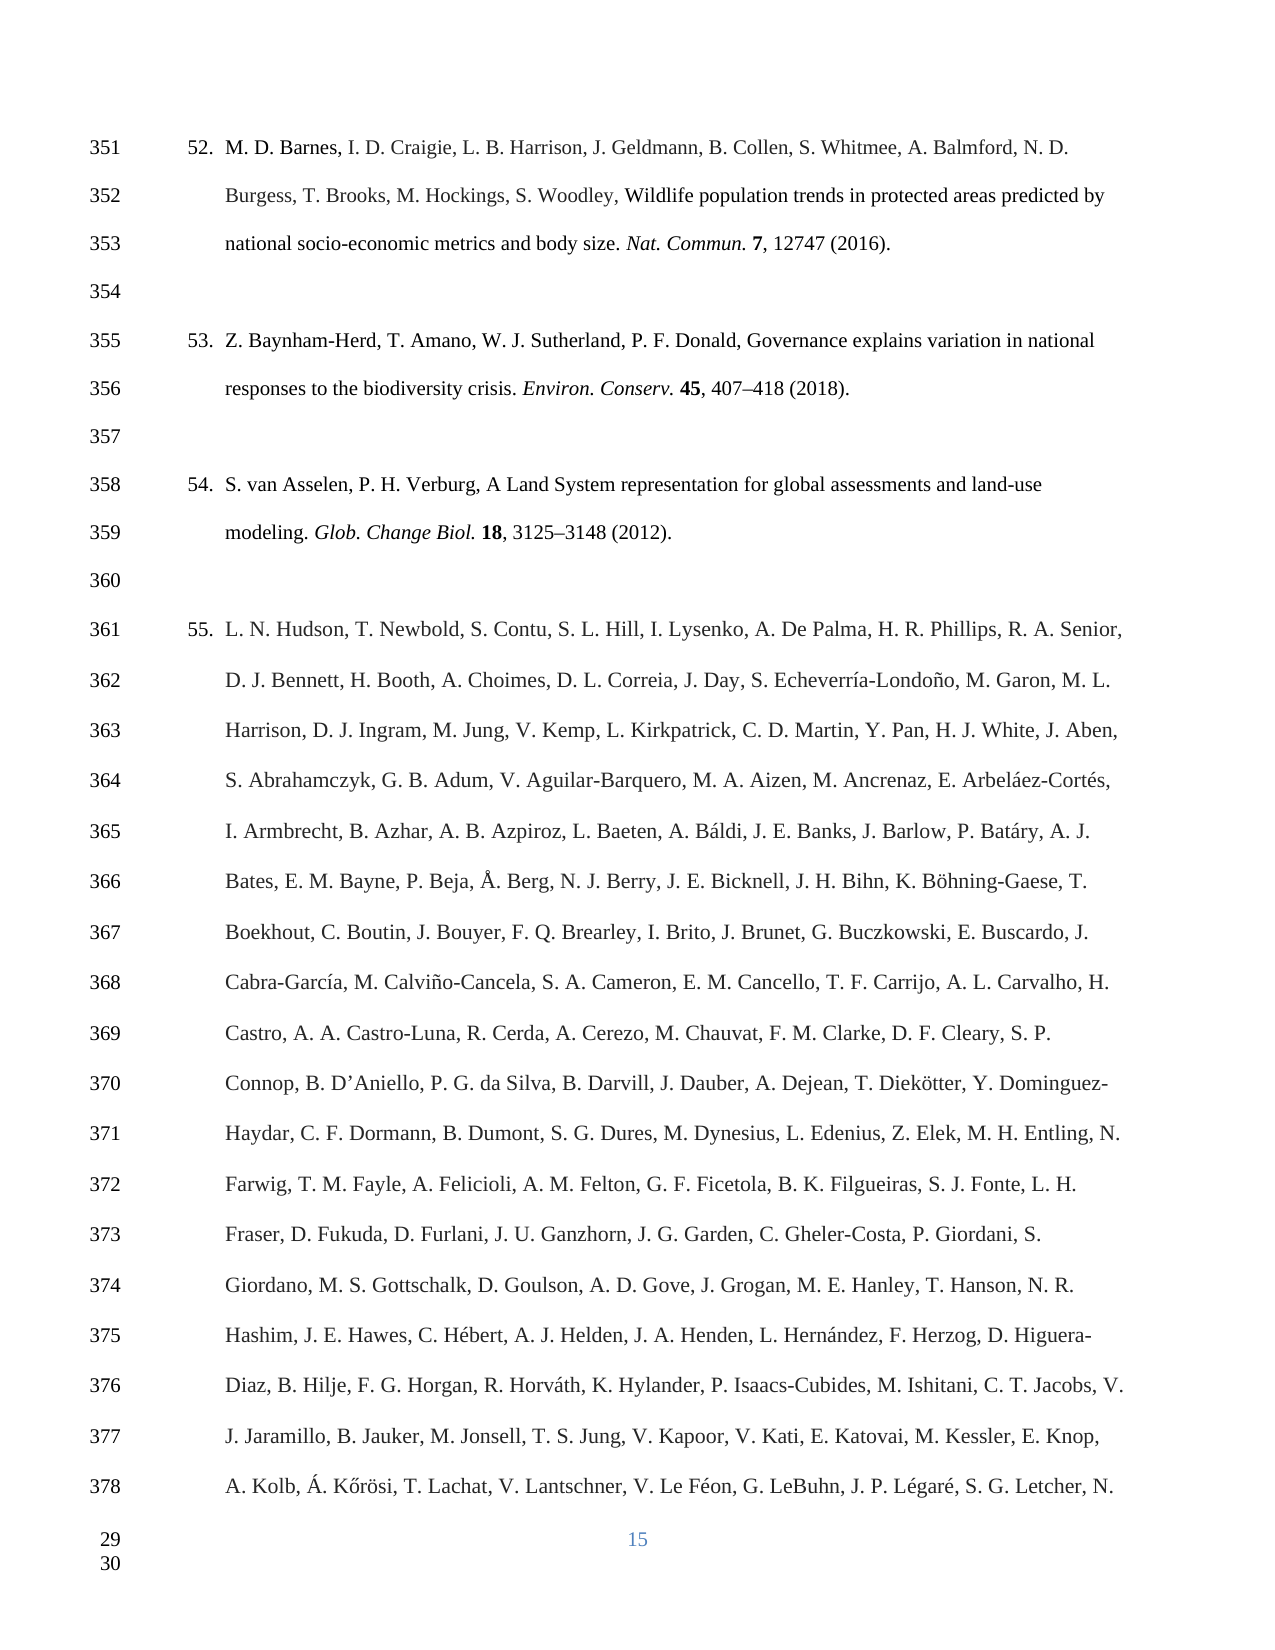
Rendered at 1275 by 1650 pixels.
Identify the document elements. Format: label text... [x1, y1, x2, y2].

list Z. Baynham-Herd, T. Amano, W. J. Sutherland, P. F. Donald, Governance explains variation in national responses to the biodiversity crisis. Environ. Conserv. 45, 407–418 (2018). [187, 327, 1125, 400]
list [187, 616, 1125, 1498]
list S. van Asselen, P. H. Verburg, A Land System representation for global assessments and land-use modeling. Glob. Change Biol. 18, 3125–3148 (2012). [187, 472, 1125, 544]
list M. D. Barnes, I. D. Craigie, L. B. Harrison, J. Geldmann, B. Collen, S. Whitmee, A. Balmford, N. D. Burgess, T. Brooks, M. Hockings, S. Woodley, Wildlife population trends in protected areas predicted by national socio-economic metrics and body size. Nat. Commun. 7, 12747 (2016). [187, 135, 1125, 255]
